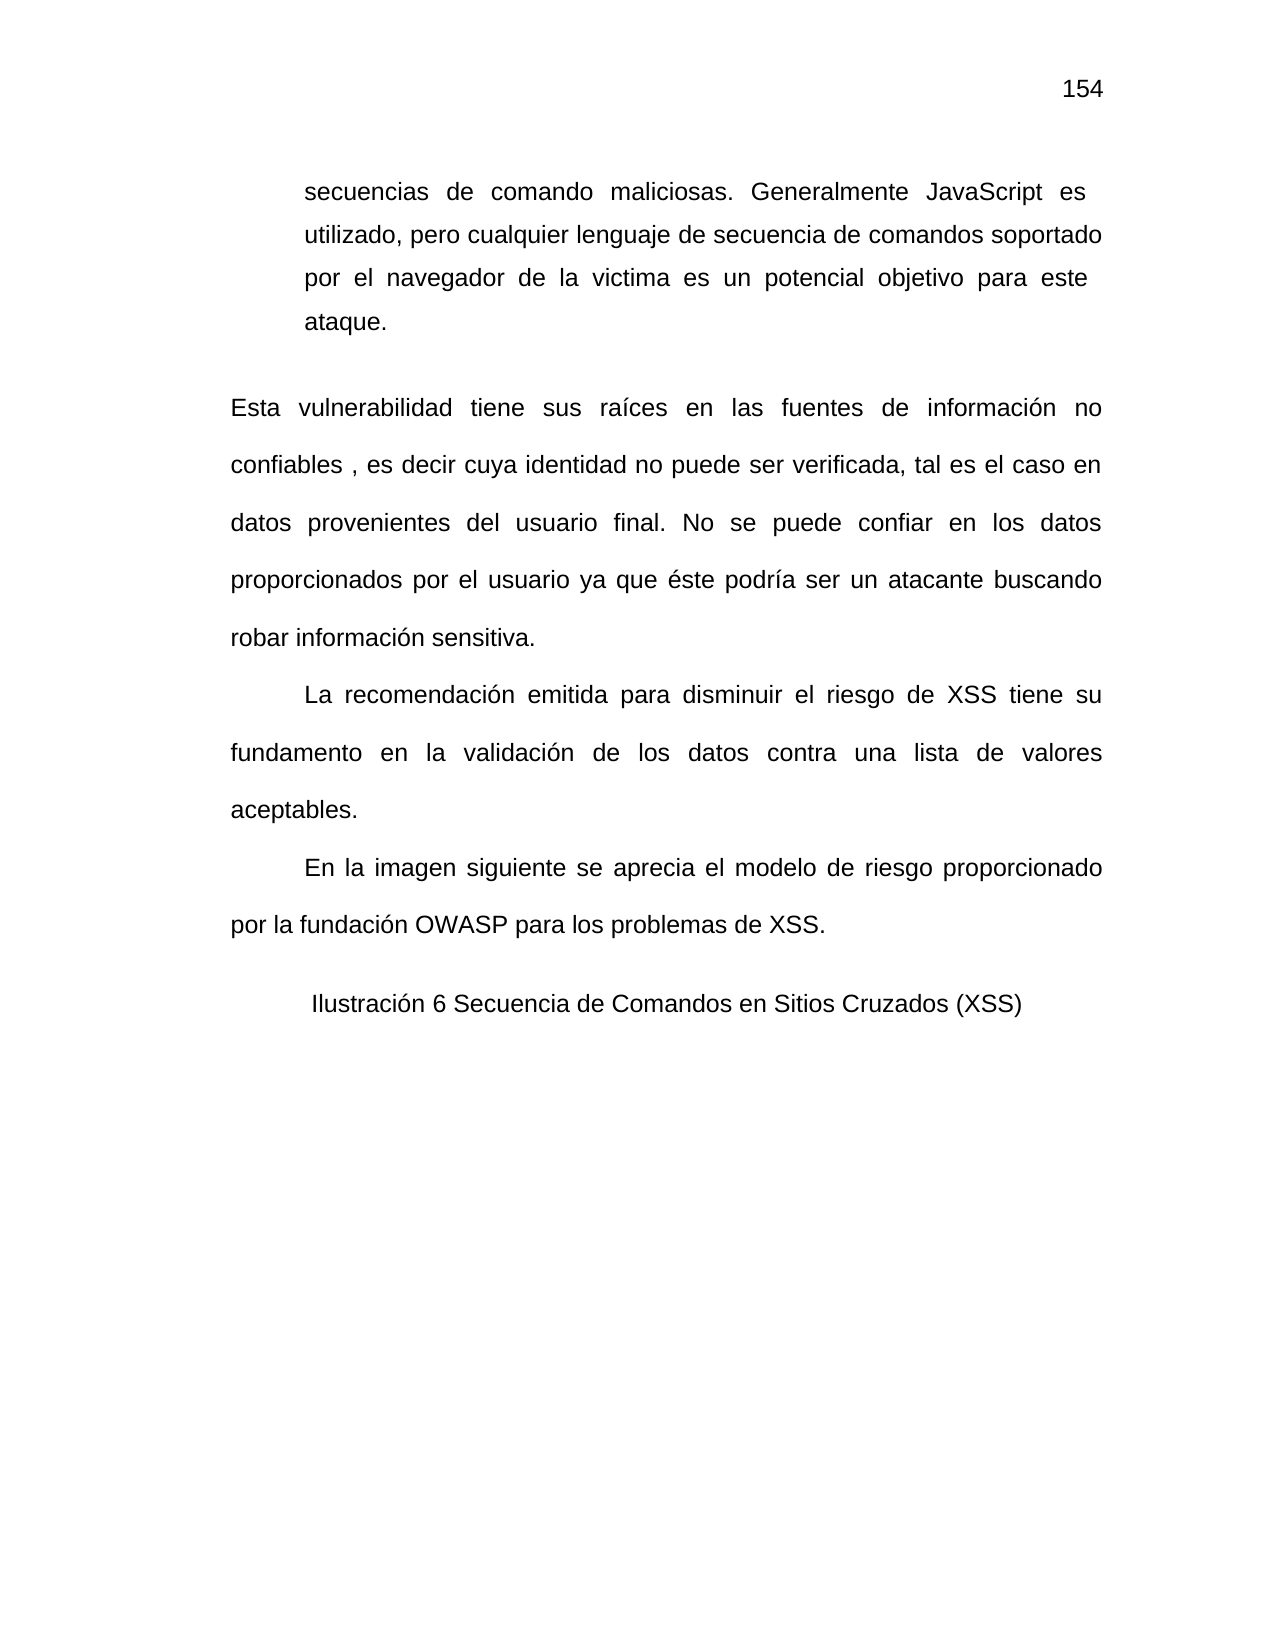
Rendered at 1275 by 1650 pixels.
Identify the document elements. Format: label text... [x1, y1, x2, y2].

subtitle Ilustración 6 Secuencia de Comandos en Sitios Cruzados (XSS) [230, 989, 1104, 1017]
text La recomendación emitida para disminuir el riesgo de XSS tiene su fundamento en la validación de los datos contra una lista de valores aceptables. [230, 680, 1104, 824]
text Esta vulnerabilidad tiene sus raíces en las fuentes de información no confiables , es decir cuya identidad no puede ser verificada, tal es el caso en datos provenientes del usuario final. No se puede confiar en los datos proporcionados por el usuario ya que éste podría ser un atacante buscando robar información sensitiva. [230, 393, 1104, 652]
text En la imagen siguiente se aprecia el modelo de riesgo proporcionado por la fundación OWASP para los problemas de XSS. [230, 853, 1104, 939]
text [230, 177, 1104, 335]
